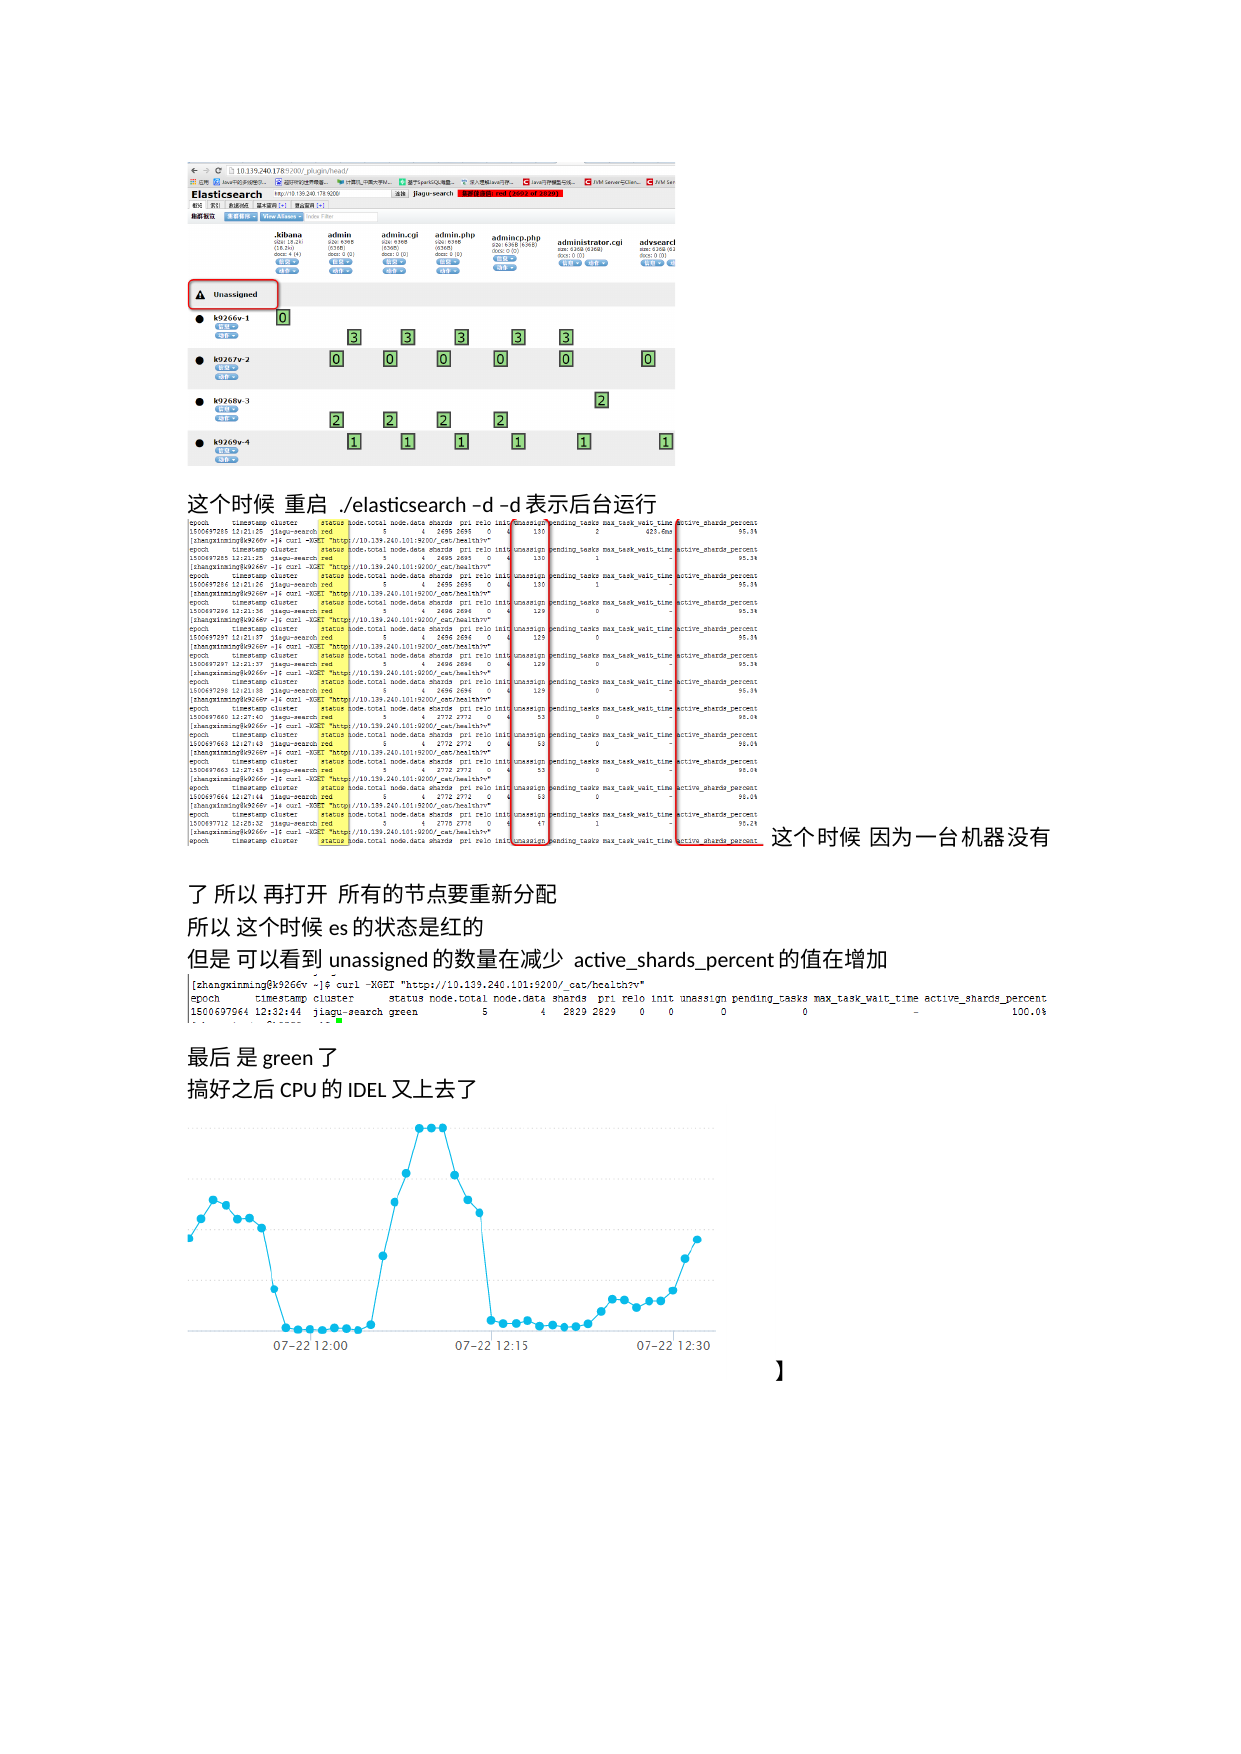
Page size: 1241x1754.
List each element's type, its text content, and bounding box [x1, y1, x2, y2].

picture [187, 974, 1053, 1023]
text 搞好之后 CPU的IDEL又上去了 [187, 1072, 1053, 1104]
text 这个时候 重启 ./elasticsearch –d –d表示后台运行 [187, 487, 1053, 519]
picture [187, 1104, 776, 1380]
text 最后 是green了 [187, 1039, 1053, 1072]
picture [187, 162, 676, 466]
text 所以 这个时候 es的状态是红的 [187, 909, 1053, 942]
text 但是 可以看到 unassigned的数量在减少 active_shards_percent的值在增加 [187, 942, 1053, 974]
picture [187, 519, 764, 846]
